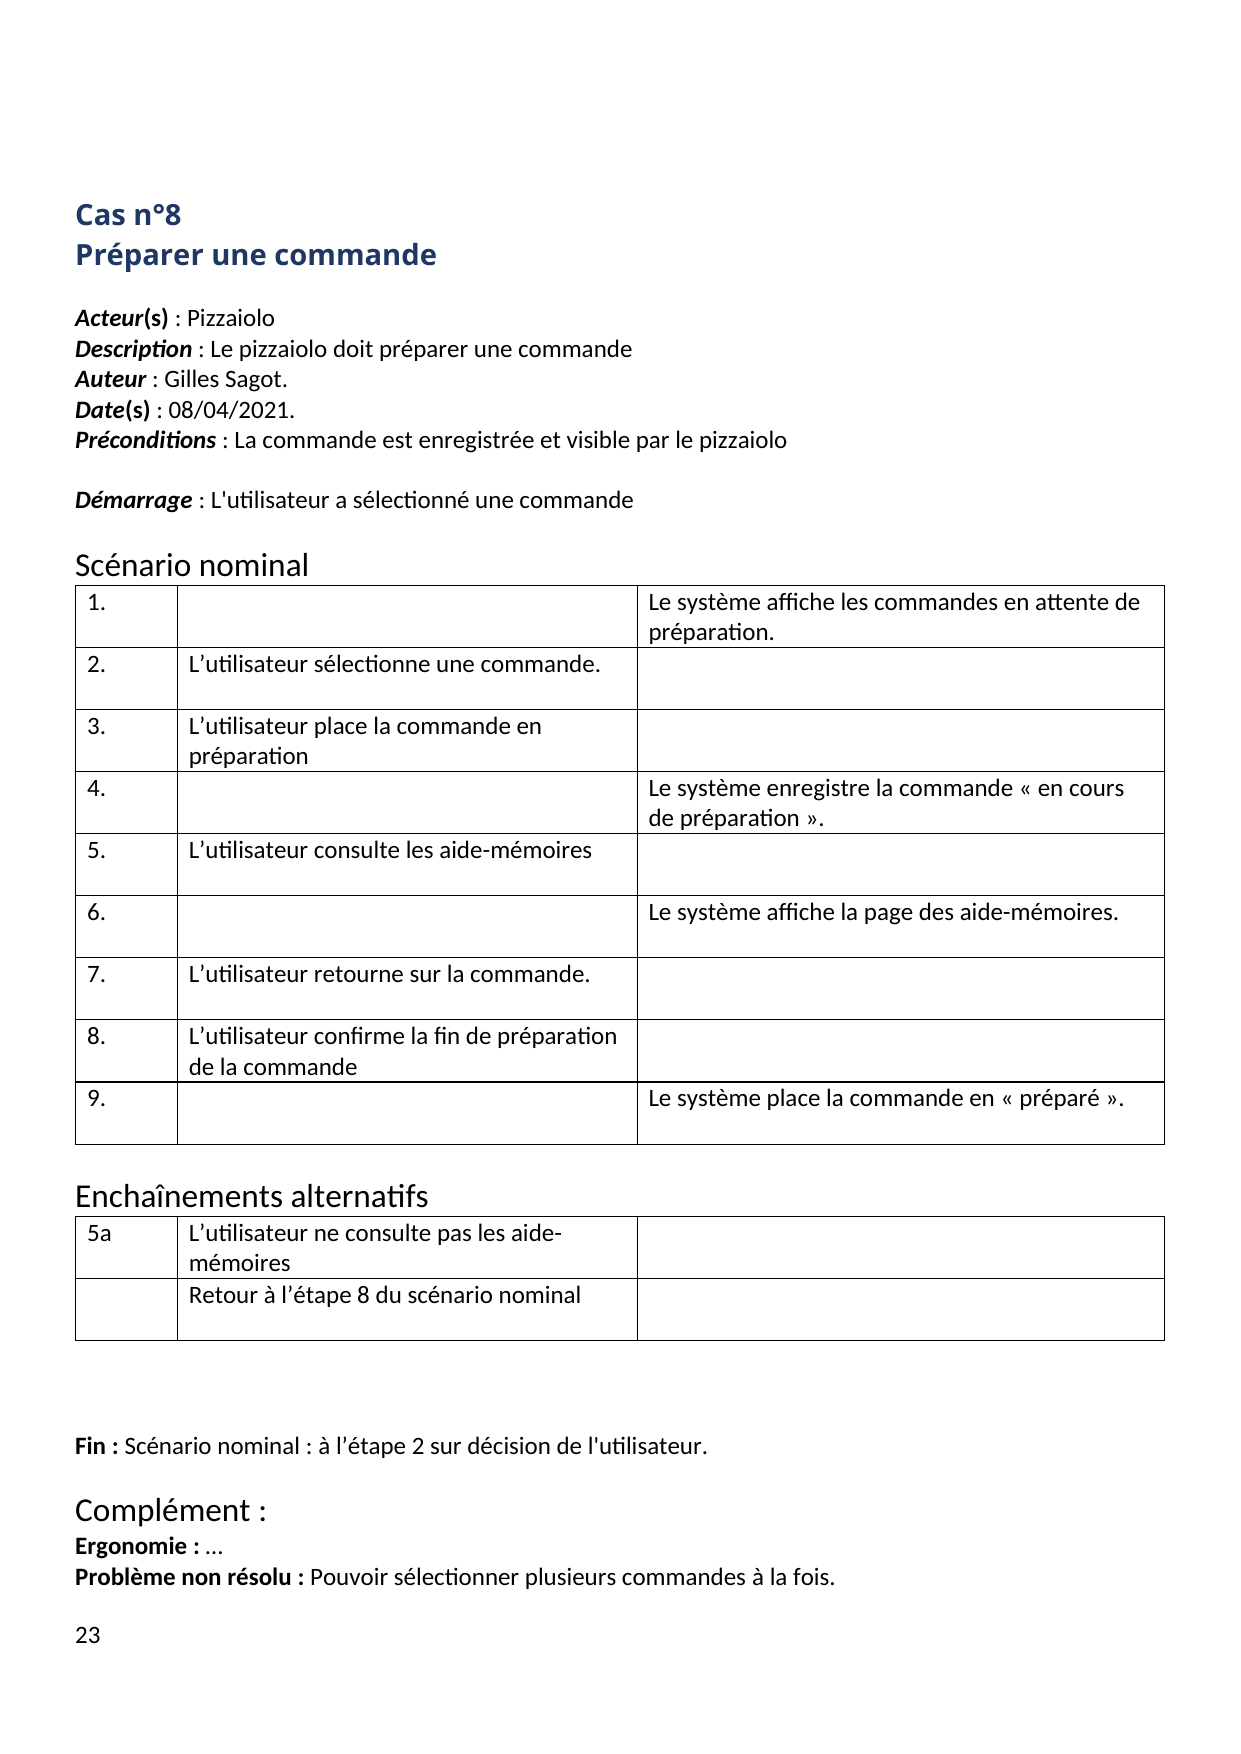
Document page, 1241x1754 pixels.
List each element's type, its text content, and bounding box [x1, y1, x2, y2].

table_cell [178, 1083, 637, 1143]
table_cell 3. [76, 710, 177, 771]
table_header 5a [76, 1217, 177, 1278]
table_cell L’utilisateur sélectionne une commande. [178, 648, 637, 709]
table_header Le système affiche les commandes en attente de préparation. [638, 586, 1164, 647]
text Complément : [75, 1489, 1165, 1530]
table_cell 2. [76, 648, 177, 709]
table_header [638, 1217, 1164, 1278]
text Démarrage : L'utilisateur a sélectionné une commande [75, 484, 1165, 515]
table_cell L’utilisateur retourne sur la commande. [178, 958, 637, 1019]
text Problème non résolu : Pouvoir sélectionner plusieurs commandes à la fois. [75, 1561, 1165, 1591]
table_cell Le système place la commande en « préparé ». [638, 1083, 1164, 1143]
text Ergonomie : … [75, 1530, 1165, 1561]
table_cell 4. [76, 772, 177, 833]
text Enchaînements alternatifs [75, 1175, 1165, 1216]
table_cell Le système enregistre la commande « en cours de préparation ». [638, 772, 1164, 833]
table_cell [638, 648, 1164, 709]
table_header L’utilisateur ne consulte pas les aide-mémoires [178, 1217, 637, 1278]
text Description : Le pizzaiolo doit préparer une commande Auteur : Gilles Sagot. Date(s) : 08/04/2021. Préconditions : La commande est enregistrée et visible par le pizzaiolo [75, 333, 1165, 455]
table_cell [178, 772, 637, 833]
table_cell [76, 1279, 177, 1340]
table_cell [638, 1279, 1164, 1340]
table_cell [638, 1020, 1164, 1081]
table_header [178, 586, 637, 647]
table_cell 9. [76, 1083, 177, 1143]
table_cell L’utilisateur confirme la fin de préparation de la commande [178, 1020, 637, 1081]
subtitle Cas n°8 Préparer une commande [75, 194, 1165, 274]
table_cell [638, 834, 1164, 895]
table_cell 5. [76, 834, 177, 895]
table_cell 8. [76, 1020, 177, 1081]
table_cell Retour à l’étape 8 du scénario nominal [178, 1279, 637, 1340]
table_cell [638, 958, 1164, 1019]
table_cell [178, 896, 637, 957]
table_cell Le système affiche la page des aide-mémoires. [638, 896, 1164, 957]
text Fin : Scénario nominal : à l’étape 2 sur décision de l'utilisateur. [75, 1430, 1165, 1460]
table_cell L’utilisateur place la commande en préparation [178, 710, 637, 771]
text Acteur(s) : Pizzaiolo [75, 302, 1165, 333]
table_cell 7. [76, 958, 177, 1019]
text Scénario nominal [75, 544, 1165, 585]
table_cell L’utilisateur consulte les aide-mémoires [178, 834, 637, 895]
table_header 1. [76, 586, 177, 647]
table_cell 6. [76, 896, 177, 957]
table_cell [638, 710, 1164, 771]
